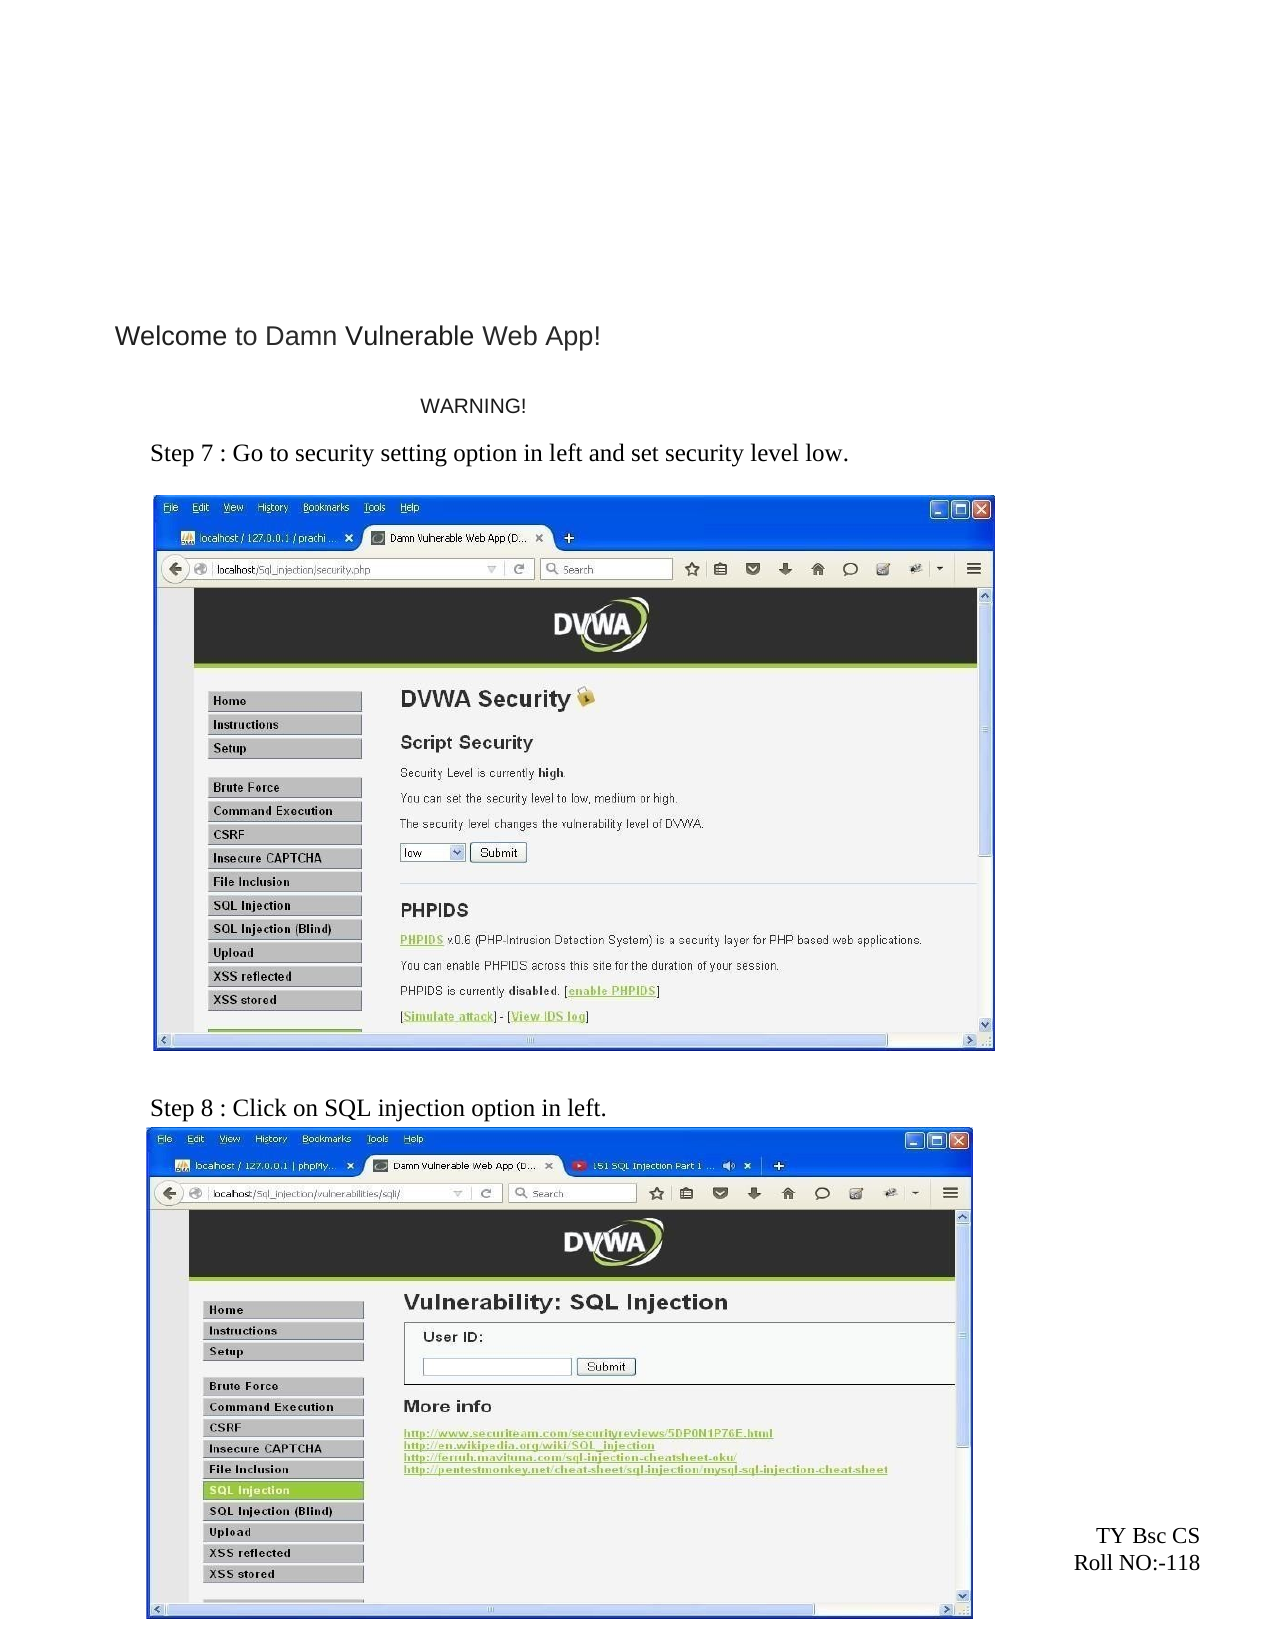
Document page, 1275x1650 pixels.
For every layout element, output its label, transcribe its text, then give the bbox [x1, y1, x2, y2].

text Step 7 : Go to security setting option in left and set security level low. [150, 438, 1200, 466]
text WARNING! [420, 394, 1200, 418]
picture [153, 495, 995, 1051]
text Welcome to Damn Vulnerable Web App! [114, 319, 1200, 351]
text Step 8 : Click on SQL injection option in left. [150, 1093, 1200, 1121]
picture [146, 1127, 973, 1619]
